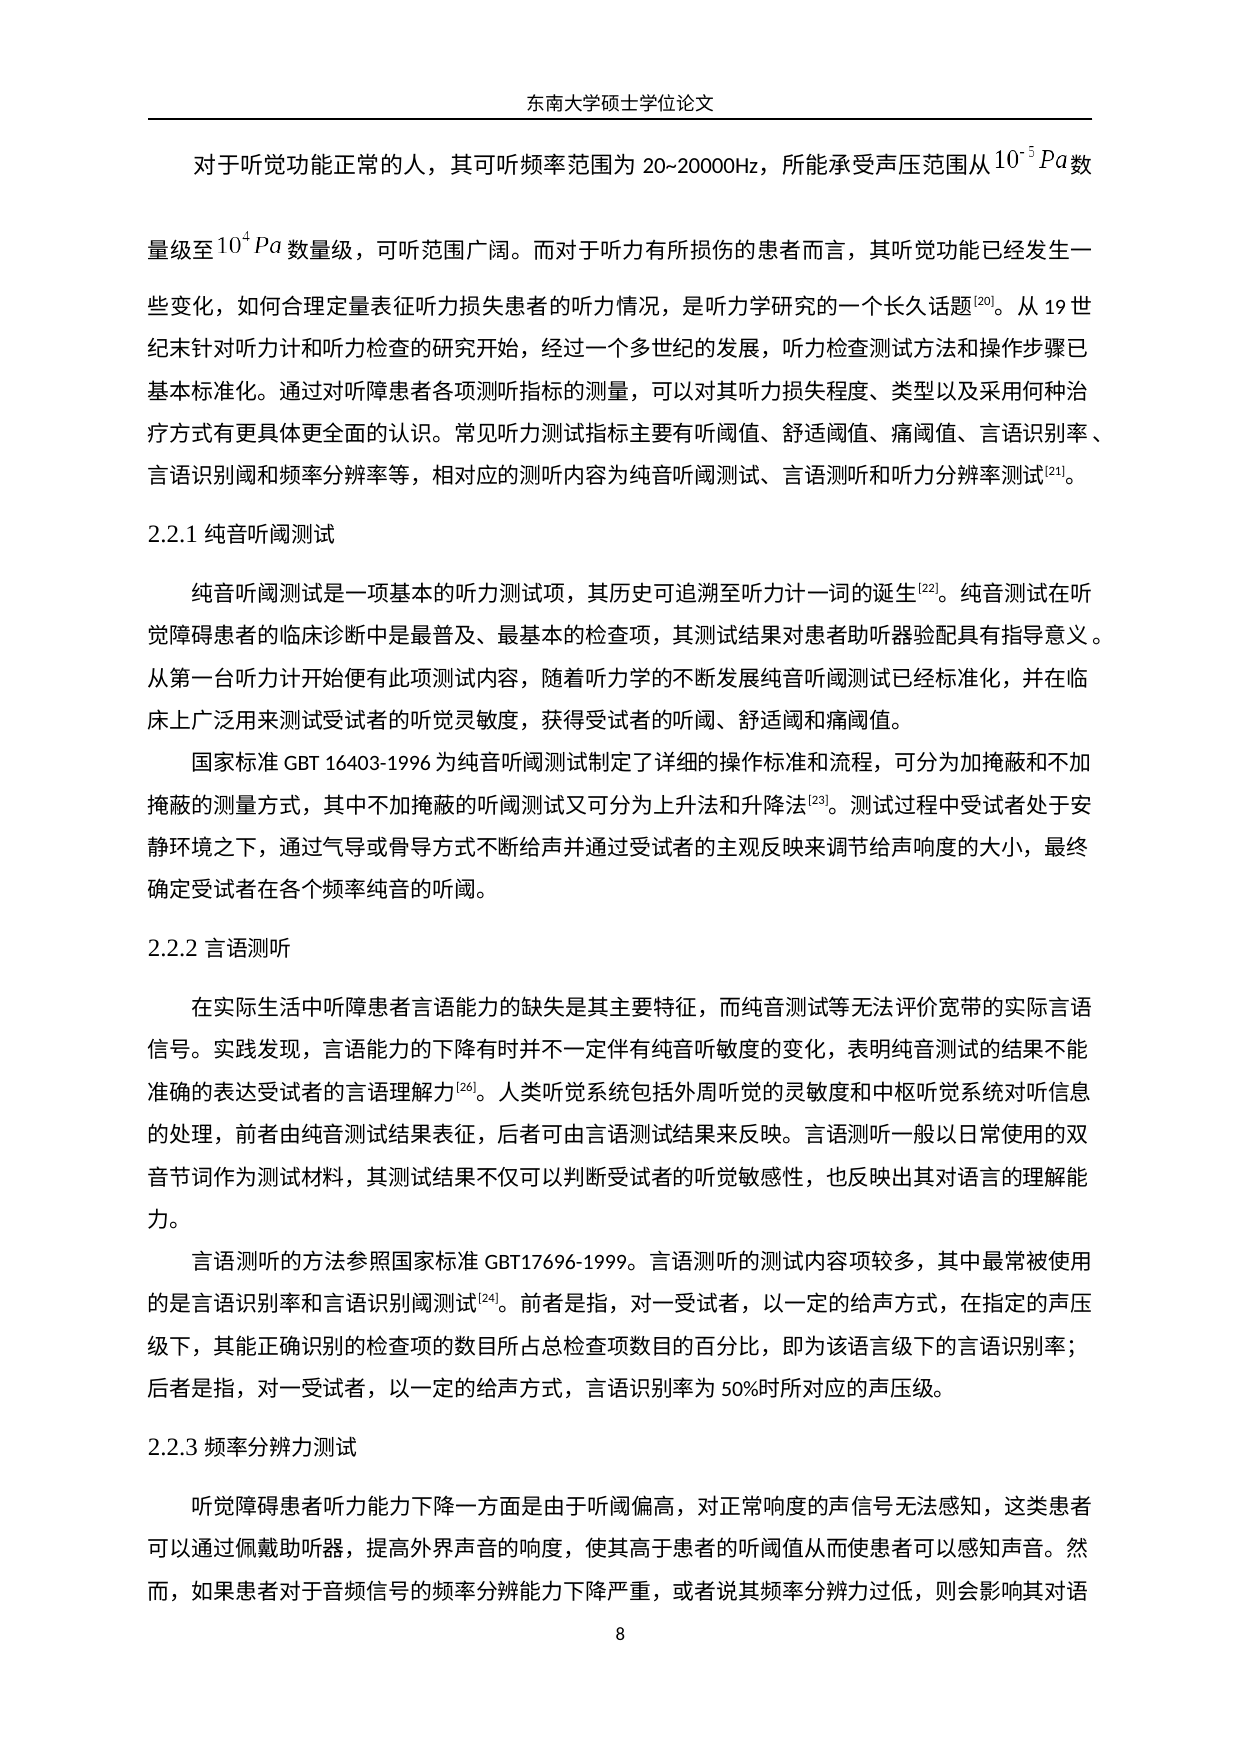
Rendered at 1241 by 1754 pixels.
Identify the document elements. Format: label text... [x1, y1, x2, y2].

text 对于听觉功能正常的人，其可听频率范围为20~20000Hz，所能承受声压范围从数量级至数量级，可听范围广阔。而对于听力有所损伤的患者而言，其听觉功能已经发生一些变化，如何合理定量表征听力损失患者的听力情况，是听力学研究的一个长久话题[20]。从19世纪末针对听力计和听力检查的研究开始，经过一个多世纪的发展，听力检查测试方法和操作步骤已基本标准化。通过对听障患者各项测听指标的测量，可以对其听力损失程度、类型以及采用何种治疗方式有更具体更全面的认识。常见听力测试指标主要有听阈值、舒适阈值、痛阈值、言语识别率、言语识别阈和频率分辨率等，相对应的测听内容为纯音听阈测试、言语测听和听力分辨率测试[21]。 [148, 126, 1092, 491]
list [148, 1488, 1092, 1606]
text 言语测听的方法参照国家标准GBT17696-1999。言语测听的测试内容项较多，其中最常被使用的是言语识别率和言语识别阈测试[24]。前者是指，对一受试者，以一定的给声方式，在指定的声压级下，其能正确识别的检查项的数目所占总检查项数目的百分比，即为该语言级下的言语识别率；后者是指，对一受试者，以一定的给声方式，言语识别率为50%时所对应的声压级。 [148, 1243, 1092, 1404]
list 纯音听阈测试 [148, 516, 1092, 550]
list 频率分辨力测试 [148, 1429, 1092, 1463]
text 纯音听阈测试是一项基本的听力测试项，其历史可追溯至听力计一词的诞生[22]。纯音测试在听觉障碍患者的临床诊断中是最普及、最基本的检查项，其测试结果对患者助听器验配具有指导意义。从第一台听力计开始便有此项测试内容，随着听力学的不断发展纯音听阈测试已经标准化，并在临床上广泛用来测试受试者的听觉灵敏度，获得受试者的听阈、舒适阈和痛阈值。 [148, 575, 1092, 736]
text 在实际生活中听障患者言语能力的缺失是其主要特征，而纯音测试等无法评价宽带的实际言语信号。实践发现，言语能力的下降有时并不一定伴有纯音听敏度的变化，表明纯音测试的结果不能准确的表达受试者的言语理解力[26]。人类听觉系统包括外周听觉的灵敏度和中枢听觉系统对听信息的处理，前者由纯音测试结果表征，后者可由言语测试结果来反映。言语测听一般以日常使用的双音节词作为测试材料，其测试结果不仅可以判断受试者的听觉敏感性，也反映出其对语言的理解能力。 [148, 989, 1092, 1235]
text 国家标准GBT 16403-1996为纯音听阈测试制定了详细的操作标准和流程，可分为加掩蔽和不加掩蔽的测量方式，其中不加掩蔽的听阈测试又可分为上升法和升降法[23]。测试过程中受试者处于安静环境之下，通过气导或骨导方式不断给声并通过受试者的主观反映来调节给声响度的大小，最终确定受试者在各个频率纯音的听阈。 [148, 744, 1092, 905]
list 言语测听 [148, 930, 1092, 964]
